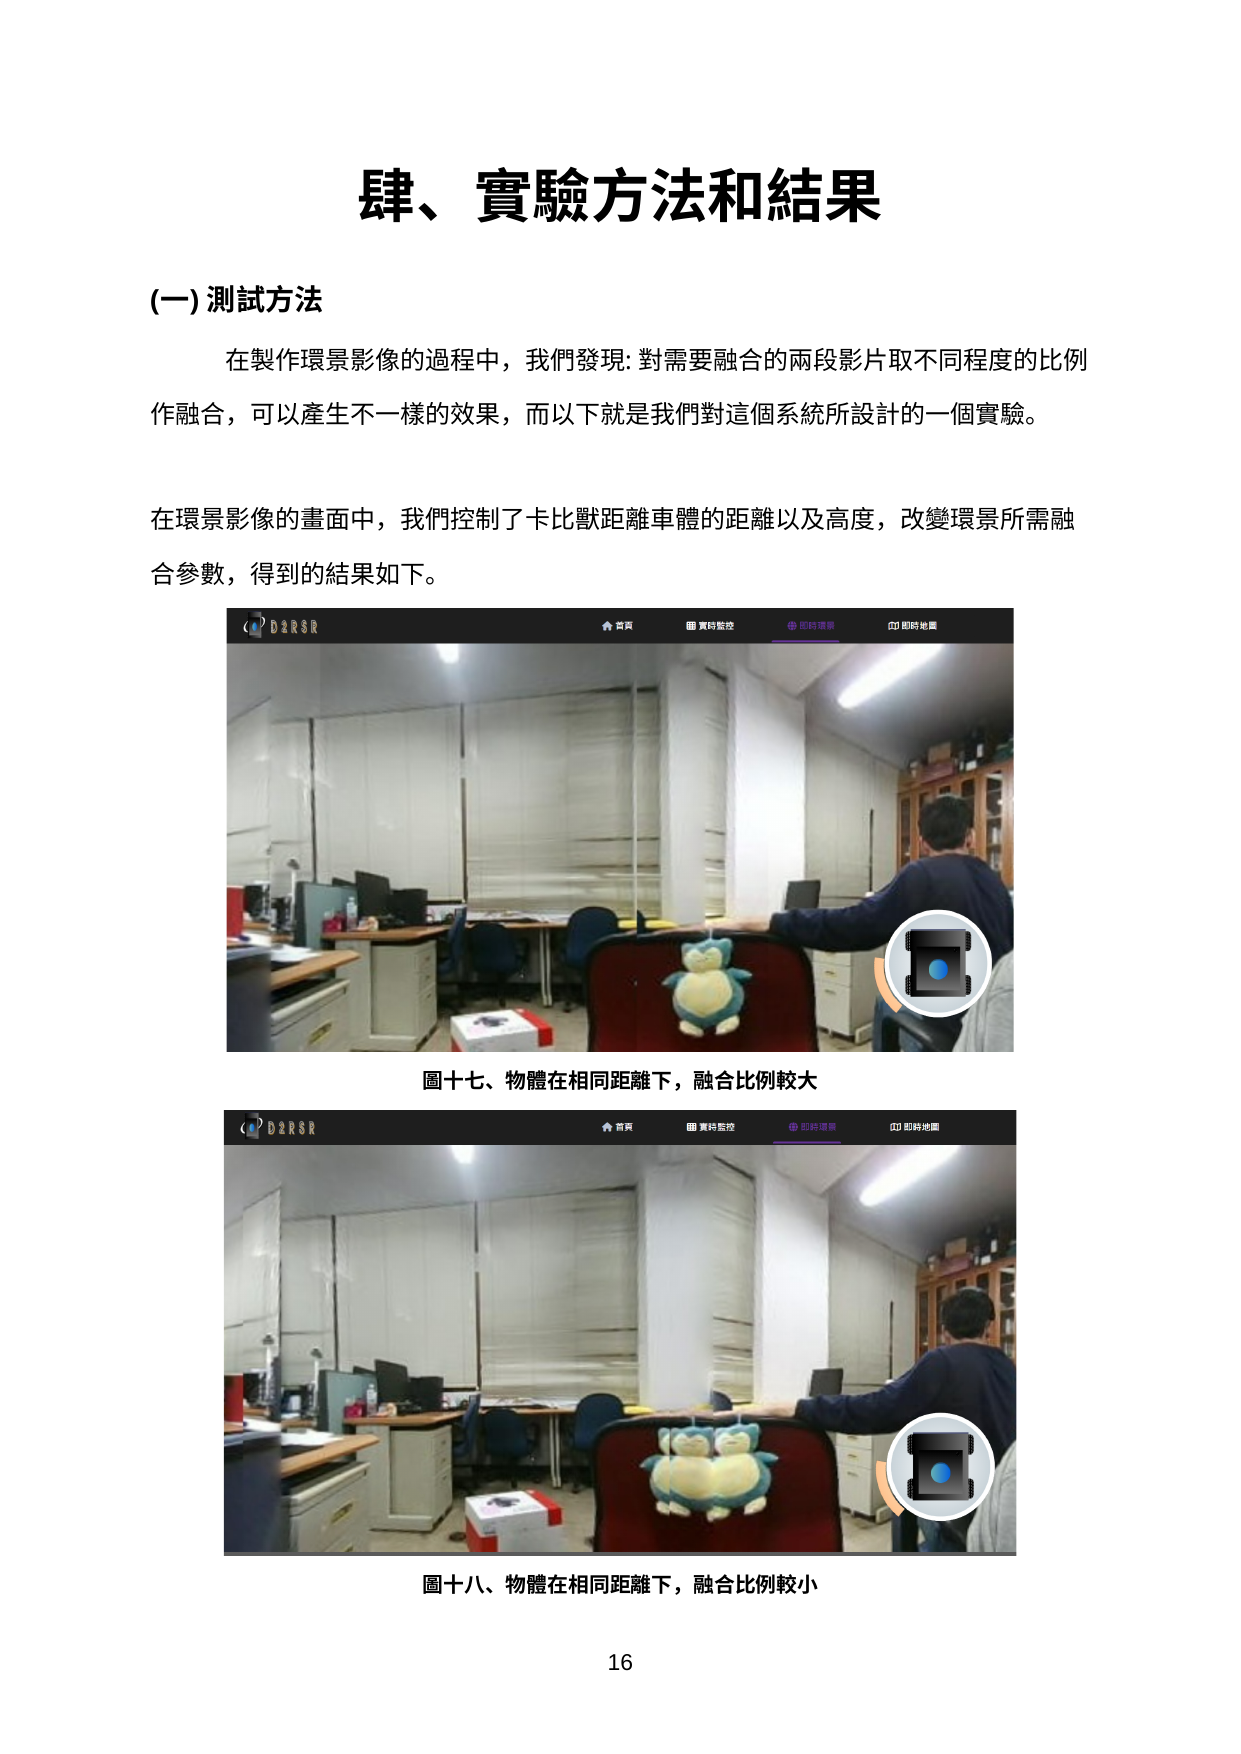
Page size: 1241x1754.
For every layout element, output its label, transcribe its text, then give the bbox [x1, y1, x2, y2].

picture [223, 1110, 1017, 1556]
text 圖十七、物體在相同距離下，融合比例較大 [150, 1064, 1090, 1095]
text 圖十八、物體在相同距離下，融合比例較小 [150, 1568, 1090, 1598]
text 肆、實驗方法和結果 [150, 150, 1090, 234]
text (一) 測試方法 [150, 277, 1090, 319]
text 在製作環景影像的過程中，我們發現: 對需要融合的兩段影片取不同程度的比例作融合，可以產生不一樣的效果，而以下就是我們對這個系統所設計的一個實驗。 [150, 340, 1090, 431]
picture [226, 608, 1014, 1052]
text 在環景影像的畫面中，我們控制了卡比獸距離車體的距離以及高度，改變環景所需融合參數，得到的結果如下。 [150, 500, 1090, 591]
